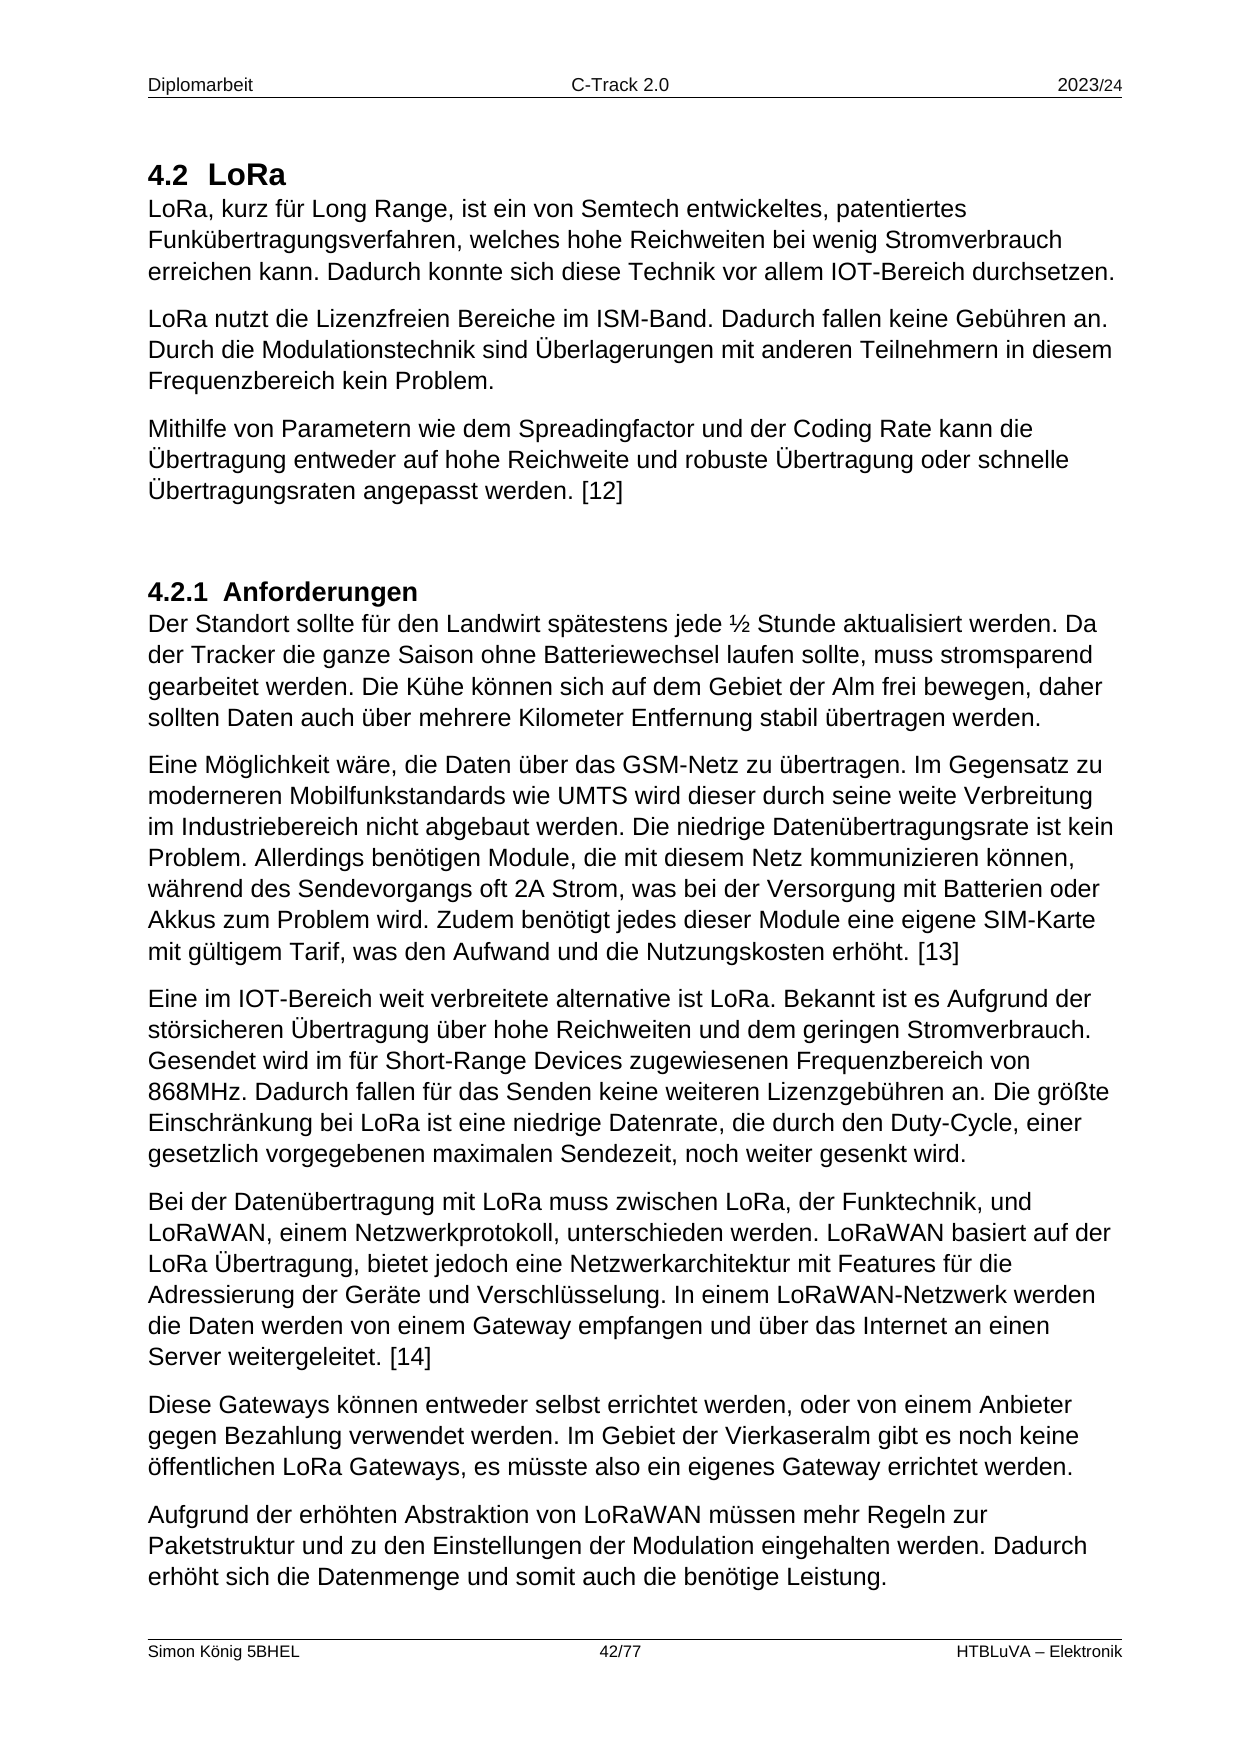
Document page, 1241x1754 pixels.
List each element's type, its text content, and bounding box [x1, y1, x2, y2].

text Mithilfe von Parametern wie dem Spreadingfactor und der Coding Rate kann die Übertragung entweder auf hohe Reichweite und robuste Übertragung oder schnelle Übertragungsraten angepasst werden. [148, 414, 1122, 505]
subtitle LoRa [148, 156, 1122, 192]
subtitle Anforderungen [148, 576, 1122, 607]
text Eine im IOT-Bereich weit verbreitete alternative ist LoRa. Bekannt ist es Aufgrund der störsicheren Übertragung über hohe Reichweiten und dem geringen Stromverbrauch. Gesendet wird im für Short-Range Devices zugewiesenen Frequenzbereich von 868MHz. Dadurch fallen für das Senden keine weiteren Lizenzgebühren an. Die größte Einschränkung bei LoRa ist eine niedrige Datenrate, die durch den Duty-Cycle, einer gesetzlich vorgegebenen maximalen Sendezeit, noch weiter gesenkt wird. [148, 984, 1122, 1168]
text Der Standort sollte für den Landwirt spätestens jede ½ Stunde aktualisiert werden. Da der Tracker die ganze Saison ohne Batteriewechsel laufen sollte, muss stromsparend gearbeitet werden. Die Kühe können sich auf dem Gebiet der Alm frei bewegen, daher sollten Daten auch über mehrere Kilometer Entfernung stabil übertragen werden. [148, 609, 1122, 731]
text Aufgrund der erhöhten Abstraktion von LoRaWAN müssen mehr Regeln zur Paketstruktur und zu den Einstellungen der Modulation eingehalten werden. Dadurch erhöht sich die Datenmenge und somit auch die benötige Leistung. [148, 1500, 1122, 1591]
text Eine Möglichkeit wäre, die Daten über das GSM-Netz zu übertragen. Im Gegensatz zu moderneren Mobilfunkstandards wie UMTS wird dieser durch seine weite Verbreitung im Industriebereich nicht abgebaut werden. Die niedrige Datenübertragungsrate ist kein Problem. Allerdings benötigen Module, die mit diesem Netz kommunizieren können, während des Sendevorgangs oft 2A Strom, was bei der Versorgung mit Batterien oder Akkus zum Problem wird. Zudem benötigt jedes dieser Module eine eigene SIM-Karte mit gültigem Tarif, was den Aufwand und die Nutzungskosten erhöht. [148, 750, 1122, 965]
text LoRa nutzt die Lizenzfreien Bereiche im ISM-Band. Dadurch fallen keine Gebühren an. Durch die Modulationstechnik sind Überlagerungen mit anderen Teilnehmern in diesem Frequenzbereich kein Problem. [148, 304, 1122, 395]
text Diese Gateways können entweder selbst errichtet werden, oder von einem Anbieter gegen Bezahlung verwendet werden. Im Gebiet der Vierkaseralm gibt es noch keine öffentlichen LoRa Gateways, es müsste also ein eigenes Gateway errichtet werden. [148, 1390, 1122, 1481]
text Bei der Datenübertragung mit LoRa muss zwischen LoRa, der Funktechnik, und LoRaWAN, einem Netzwerkprotokoll, unterschieden werden. LoRaWAN basiert auf der LoRa Übertragung, bietet jedoch eine Netzwerkarchitektur mit Features für die Adressierung der Geräte und Verschlüsselung. In einem LoRaWAN-Netzwerk werden die Daten werden von einem Gateway empfangen und über das Internet an einen Server weitergeleitet. [148, 1187, 1122, 1371]
text LoRa, kurz für Long Range, ist ein von Semtech entwickeltes, patentiertes Funkübertragungsverfahren, welches hohe Reichweiten bei wenig Stromverbrauch erreichen kann. Dadurch konnte sich diese Technik vor allem IOT-Bereich durchsetzen. [148, 194, 1122, 285]
